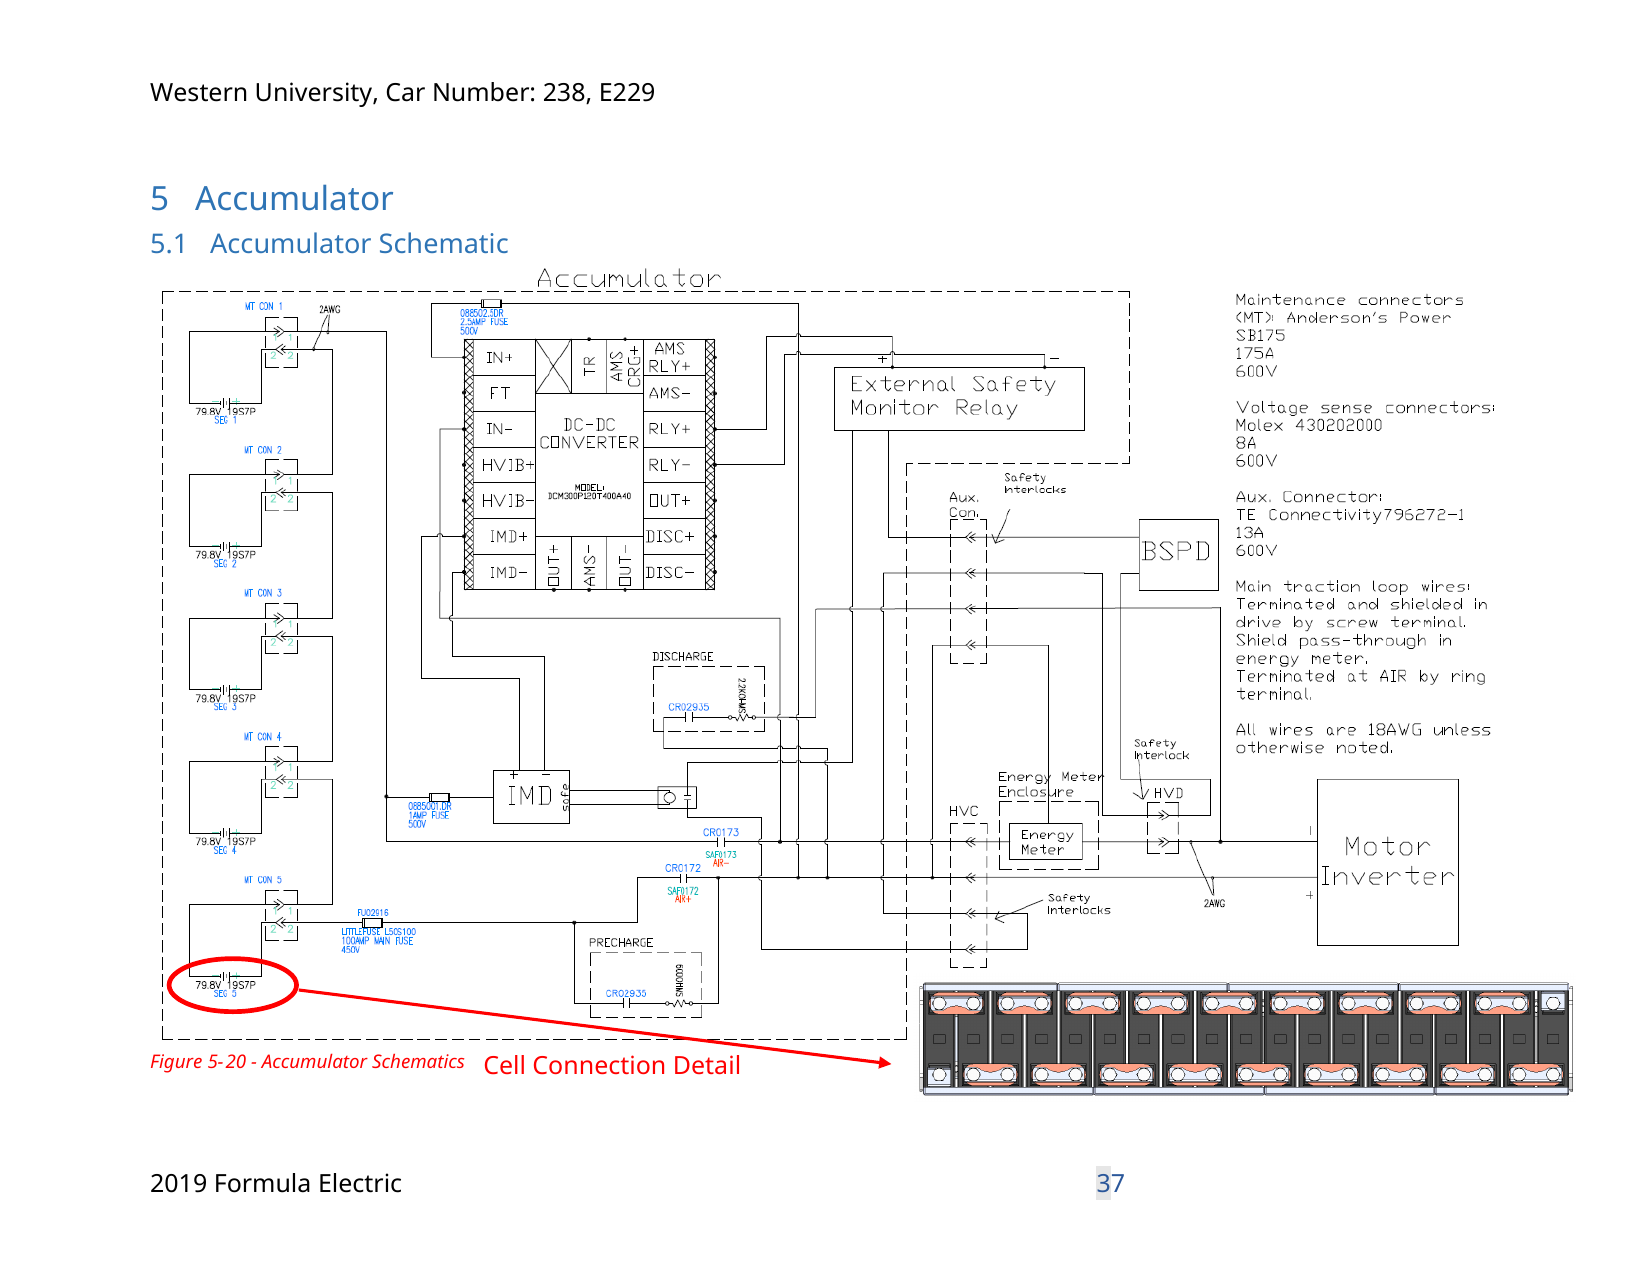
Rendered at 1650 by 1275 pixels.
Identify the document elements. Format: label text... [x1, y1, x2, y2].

subtitle Accumulator [150, 175, 1500, 220]
picture [172, 962, 294, 1009]
picture [150, 261, 1577, 1102]
subtitle Accumulator Schematic [150, 224, 1500, 261]
